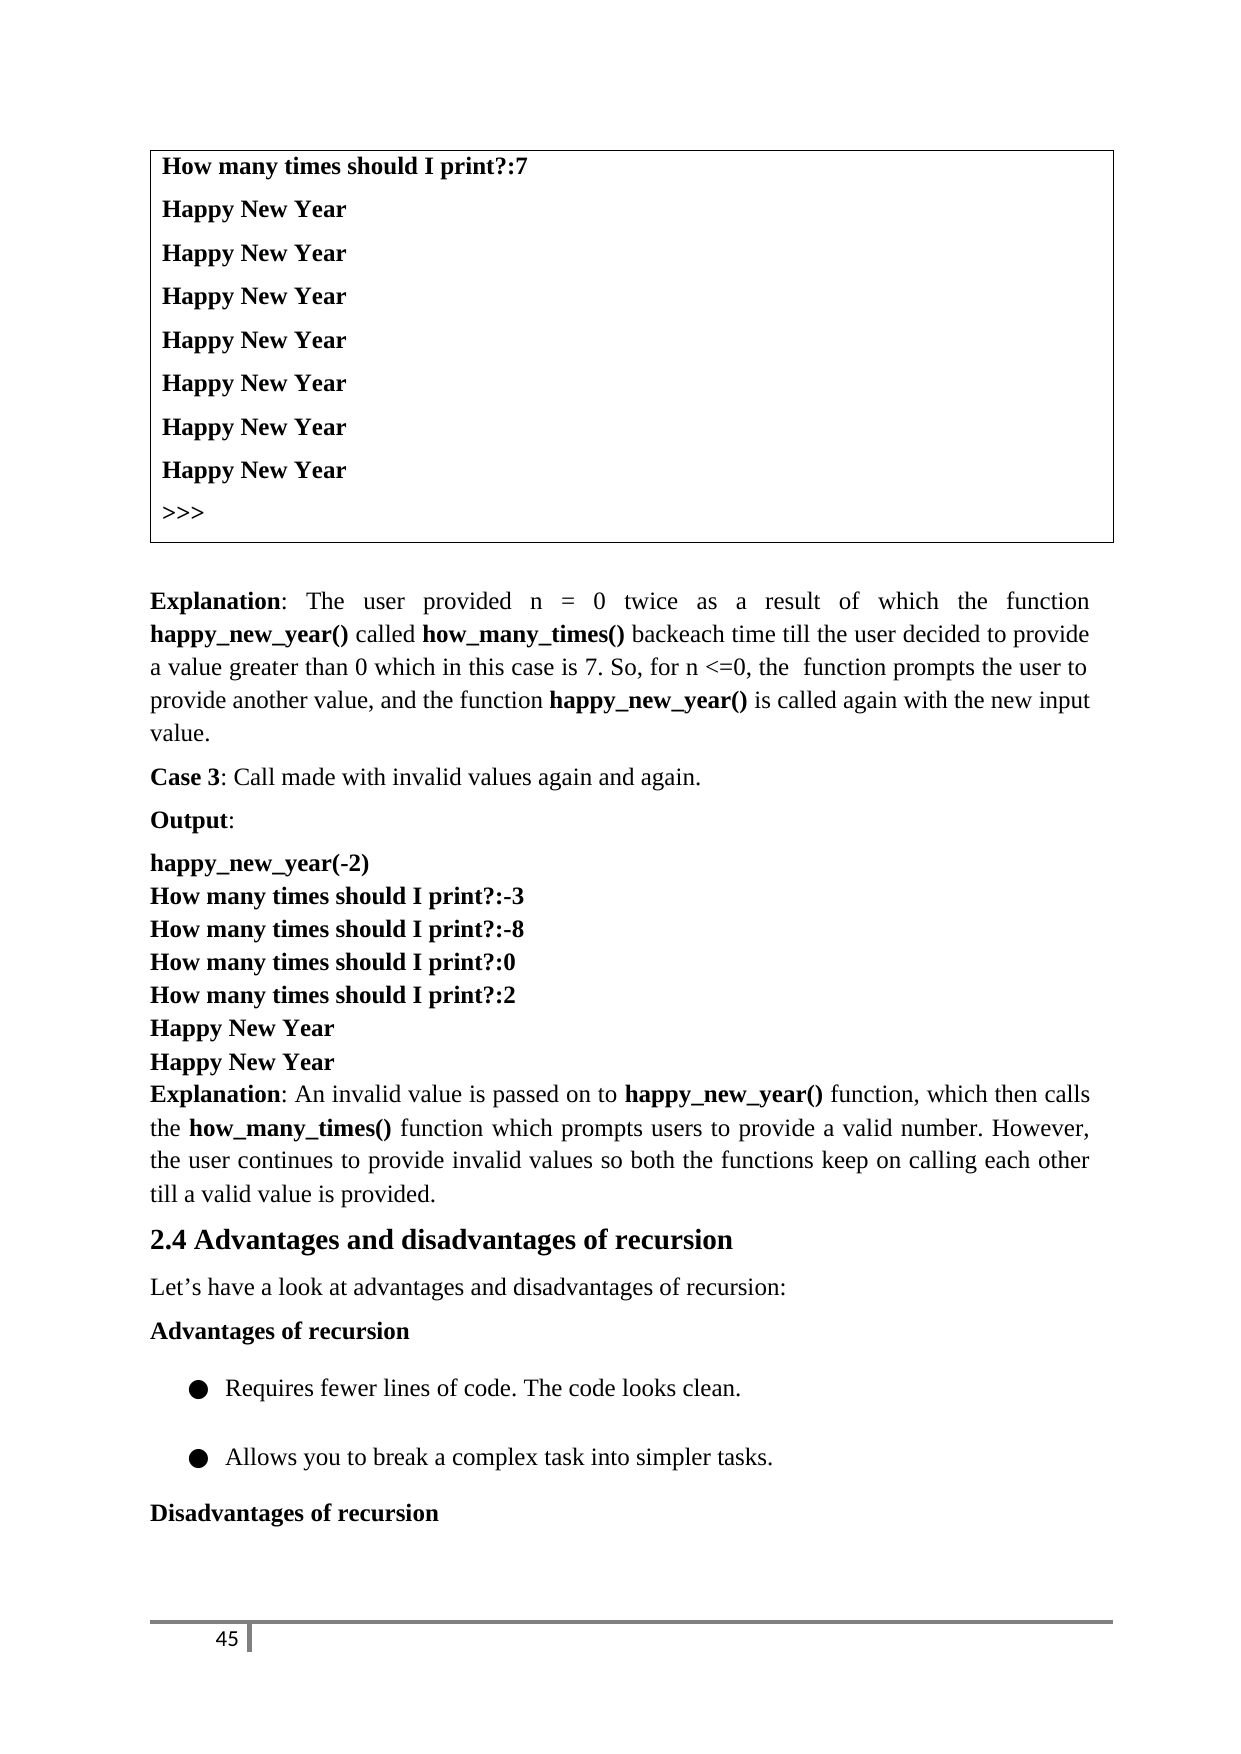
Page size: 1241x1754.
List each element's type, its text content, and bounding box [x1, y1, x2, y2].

text Case 3: Call made with invalid values again and again. [150, 762, 1090, 790]
text 2.4 Advantages and disadvantages of recursion [150, 1222, 1090, 1256]
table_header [151, 151, 1113, 542]
text Happy New Year [150, 1047, 1090, 1075]
text Explanation: The user provided n = 0 twice as a result of which the function happy_new_year() called how_many_times() backeach time till the user decided to provide a value greater than 0 which in this case is 7. So, for n <=0, the function prompts the user to provide another value, and the function happy_new_year() is called again with the new input value. [150, 586, 1090, 747]
text Advantages of recursion [150, 1316, 1090, 1344]
list Requires fewer lines of code. The code looks clean. [187, 1359, 1090, 1410]
text Output: [150, 805, 1090, 834]
text How many times should I print?:2 [150, 981, 1090, 1009]
text Happy New Year [150, 1013, 1090, 1042]
text Disadvantages of recursion [150, 1498, 1090, 1526]
text How many times should I print?:-8 [150, 914, 1090, 943]
list Allows you to break a complex task into simpler tasks. [187, 1428, 1090, 1480]
text How many times should I print?:-3 [150, 881, 1090, 910]
text happy_new_year(-2) [150, 848, 1090, 877]
text Let’s have a look at advantages and disadvantages of recursion: [150, 1272, 1090, 1301]
text Explanation: An invalid value is passed on to happy_new_year() function, which then calls the how_many_times() function which prompts users to provide a valid number. However, the user continues to provide invalid values so both the functions keep on calling each other till a valid value is provided. [150, 1079, 1090, 1207]
text How many times should I print?:0 [150, 947, 1090, 976]
